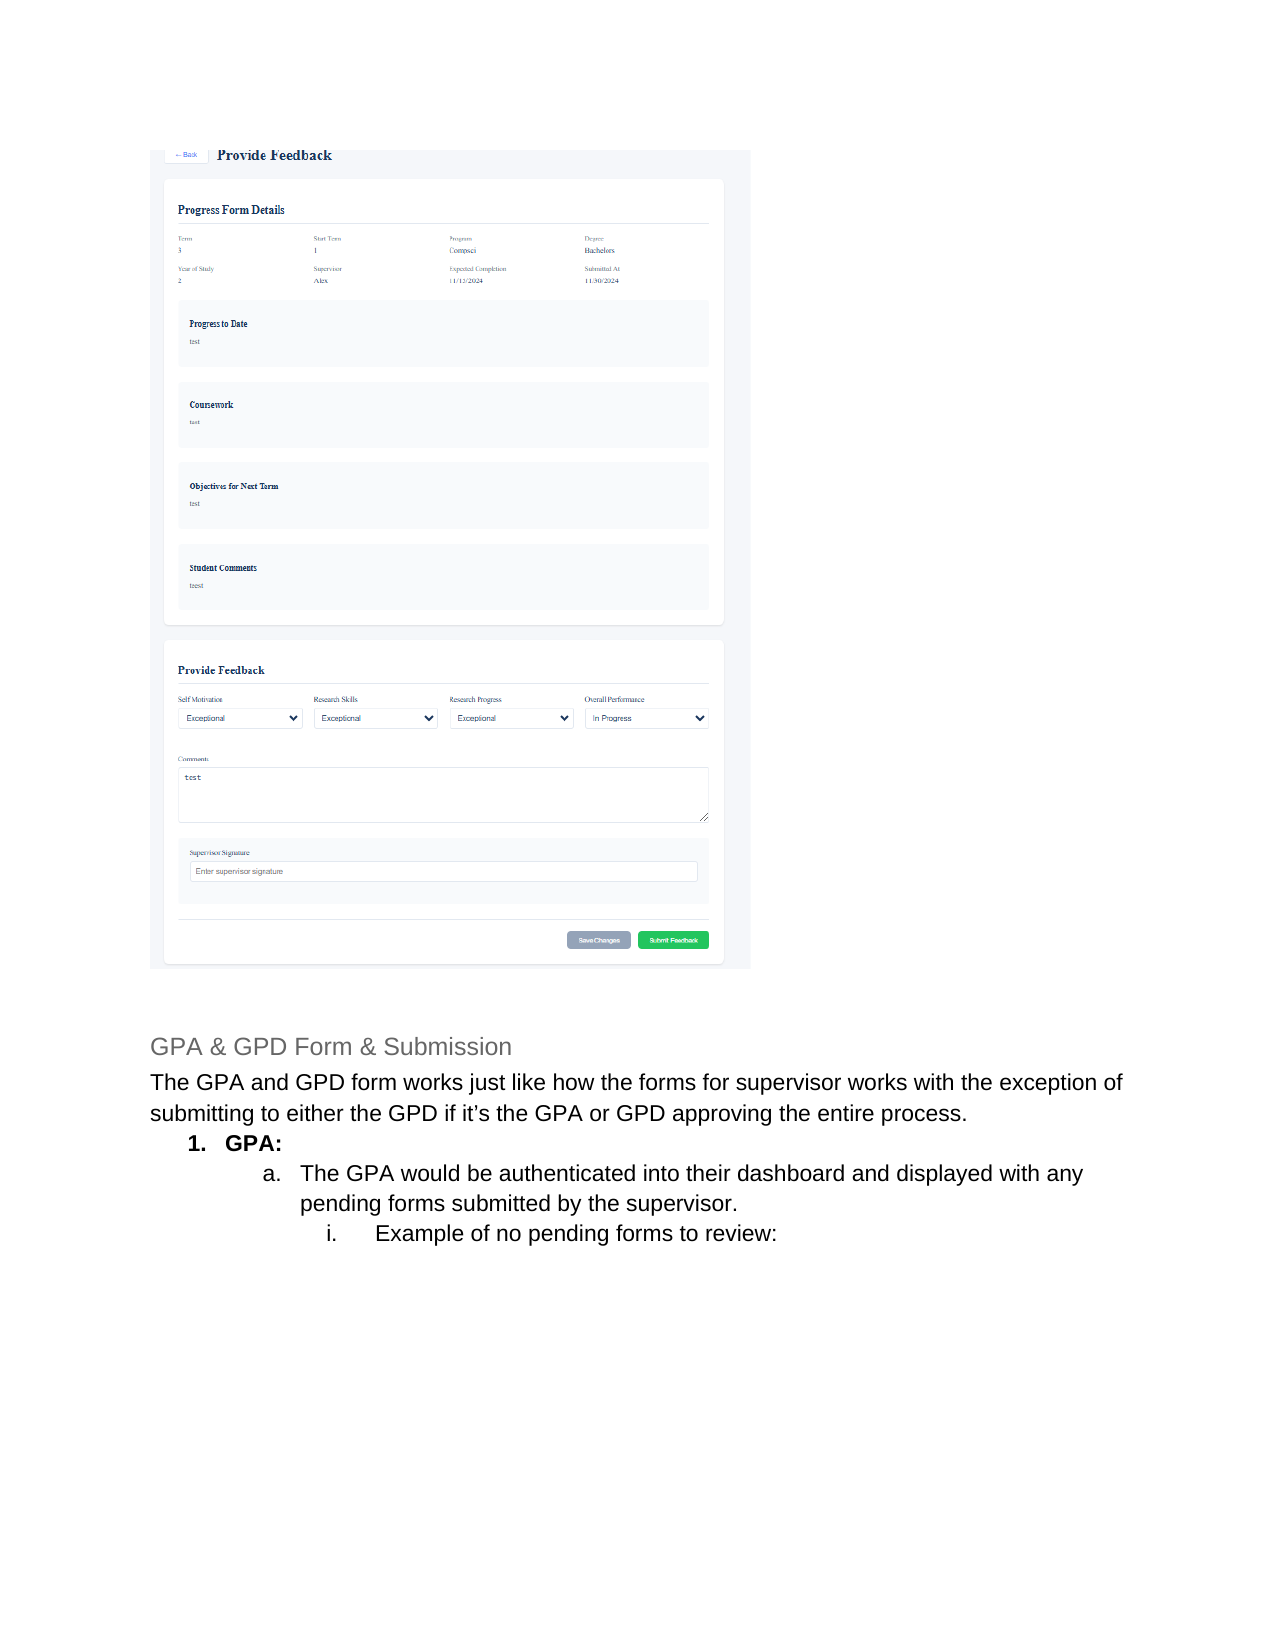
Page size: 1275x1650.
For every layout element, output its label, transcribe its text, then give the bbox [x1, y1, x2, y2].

subtitle GPA & GPD Form & Submission [150, 1032, 1125, 1061]
list GPA: [187, 1130, 1125, 1156]
list The GPA would be authenticated into their dashboard and displayed with any pending forms submitted by the supervisor. [262, 1160, 1125, 1216]
text The GPA and GPD form works just like how the forms for supervisor works with the exception of submitting to either the GPD if it’s the GPA or GPD approving the entire process. [150, 1069, 1125, 1126]
picture [150, 150, 751, 969]
list Example of no pending forms to review: [337, 1220, 1125, 1247]
